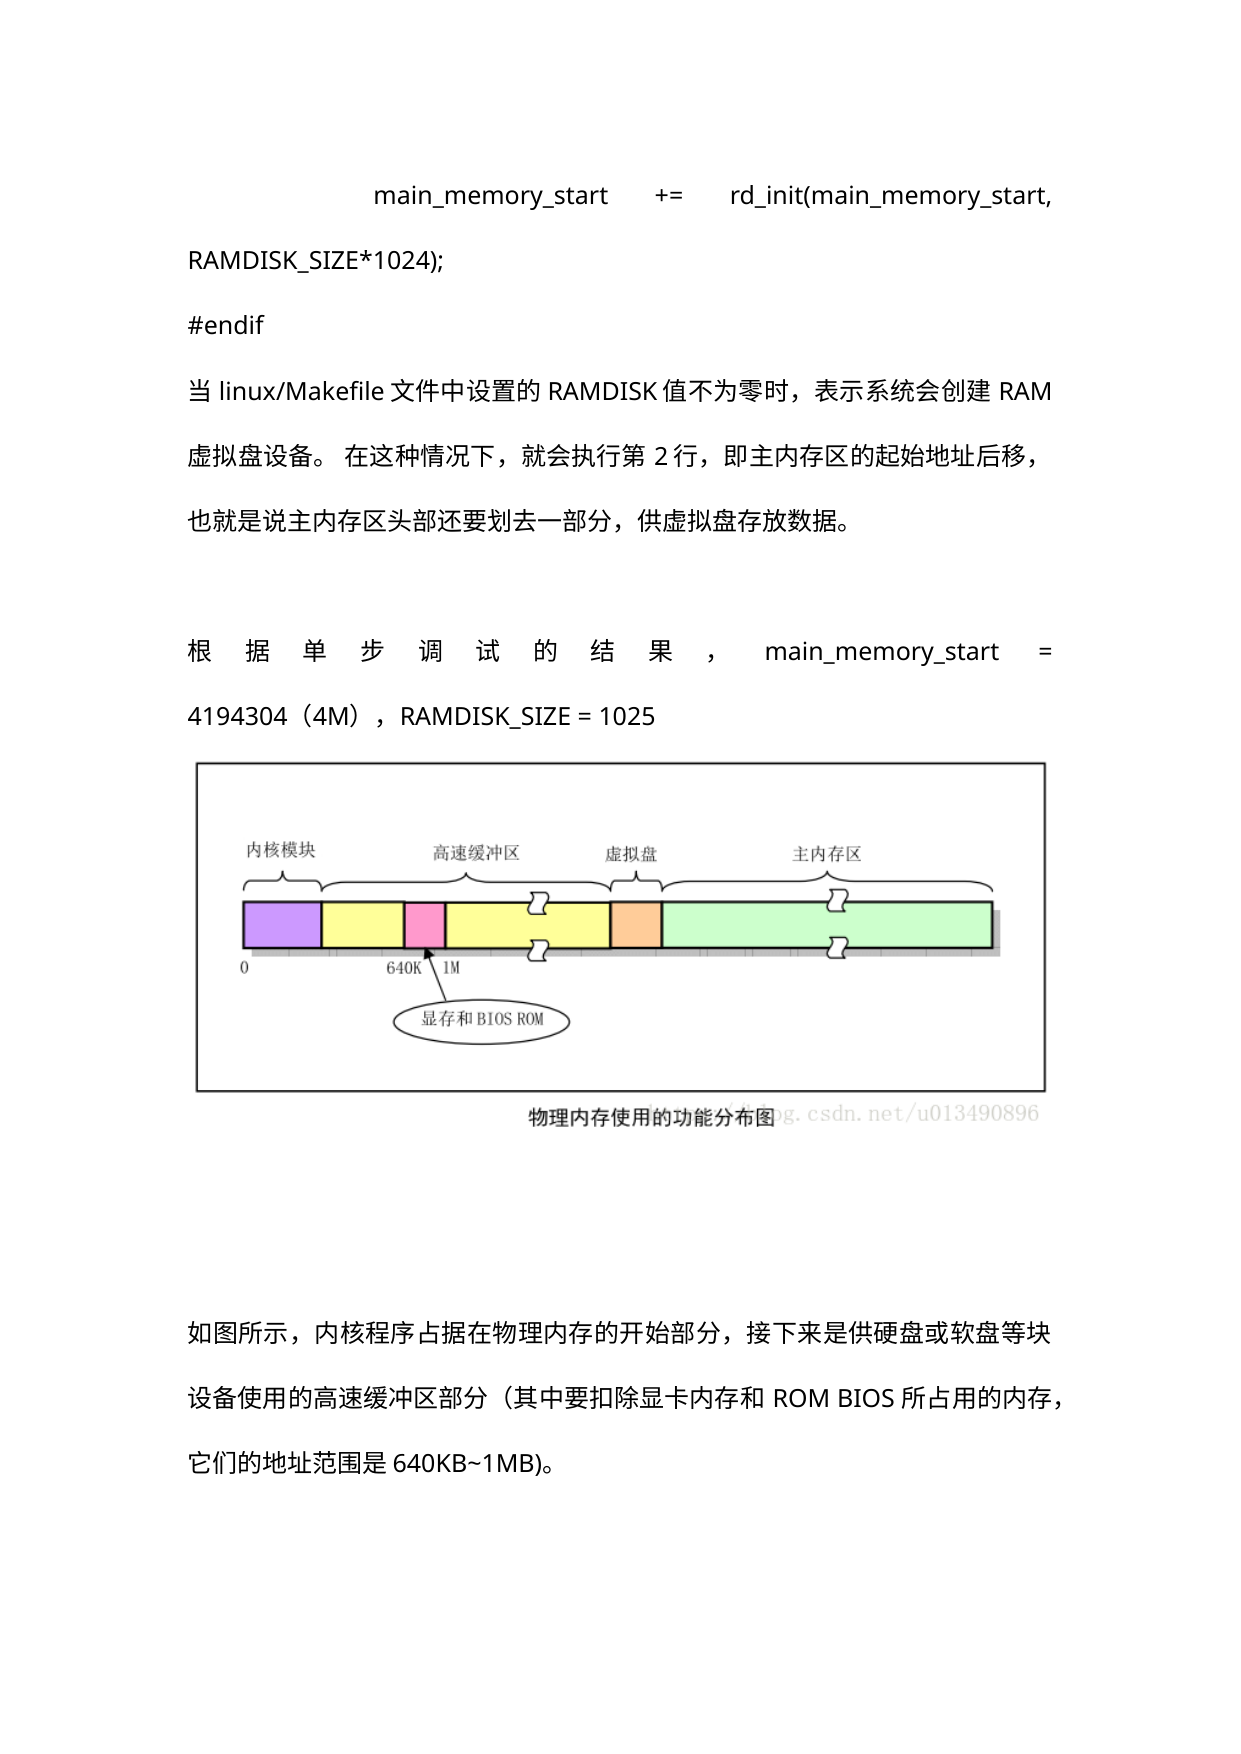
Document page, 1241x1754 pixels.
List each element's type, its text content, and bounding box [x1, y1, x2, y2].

picture [187, 747, 1053, 1138]
text 当 linux/Makefile文件中设置的RAMDISK值不为零时，表示系统会创建 RAM 虚拟盘设备。 在这种情况下，就会执行第2行，即主内存区的起始地址后移，也就是说主内存区头部还要划去一部分，供虚拟盘存放数据。 [187, 357, 1053, 552]
text #endif [187, 292, 1053, 357]
text 如图所示，内核程序占据在物理内存的开始部分，接下来是供硬盘或软盘等块设备使用的高速缓冲区部分（其中要扣除显卡内存和 ROM BIOS 所占用的内存，它们的地址范围是640KB~1MB)。 [187, 1299, 1053, 1494]
text 根据单步调试的结果，main_memory_start = 4194304（4M），RAMDISK_SIZE = 1025 [187, 617, 1053, 747]
text main_memory_start += rd_init(main_memory_start, RAMDISK_SIZE*1024); [187, 162, 1053, 292]
